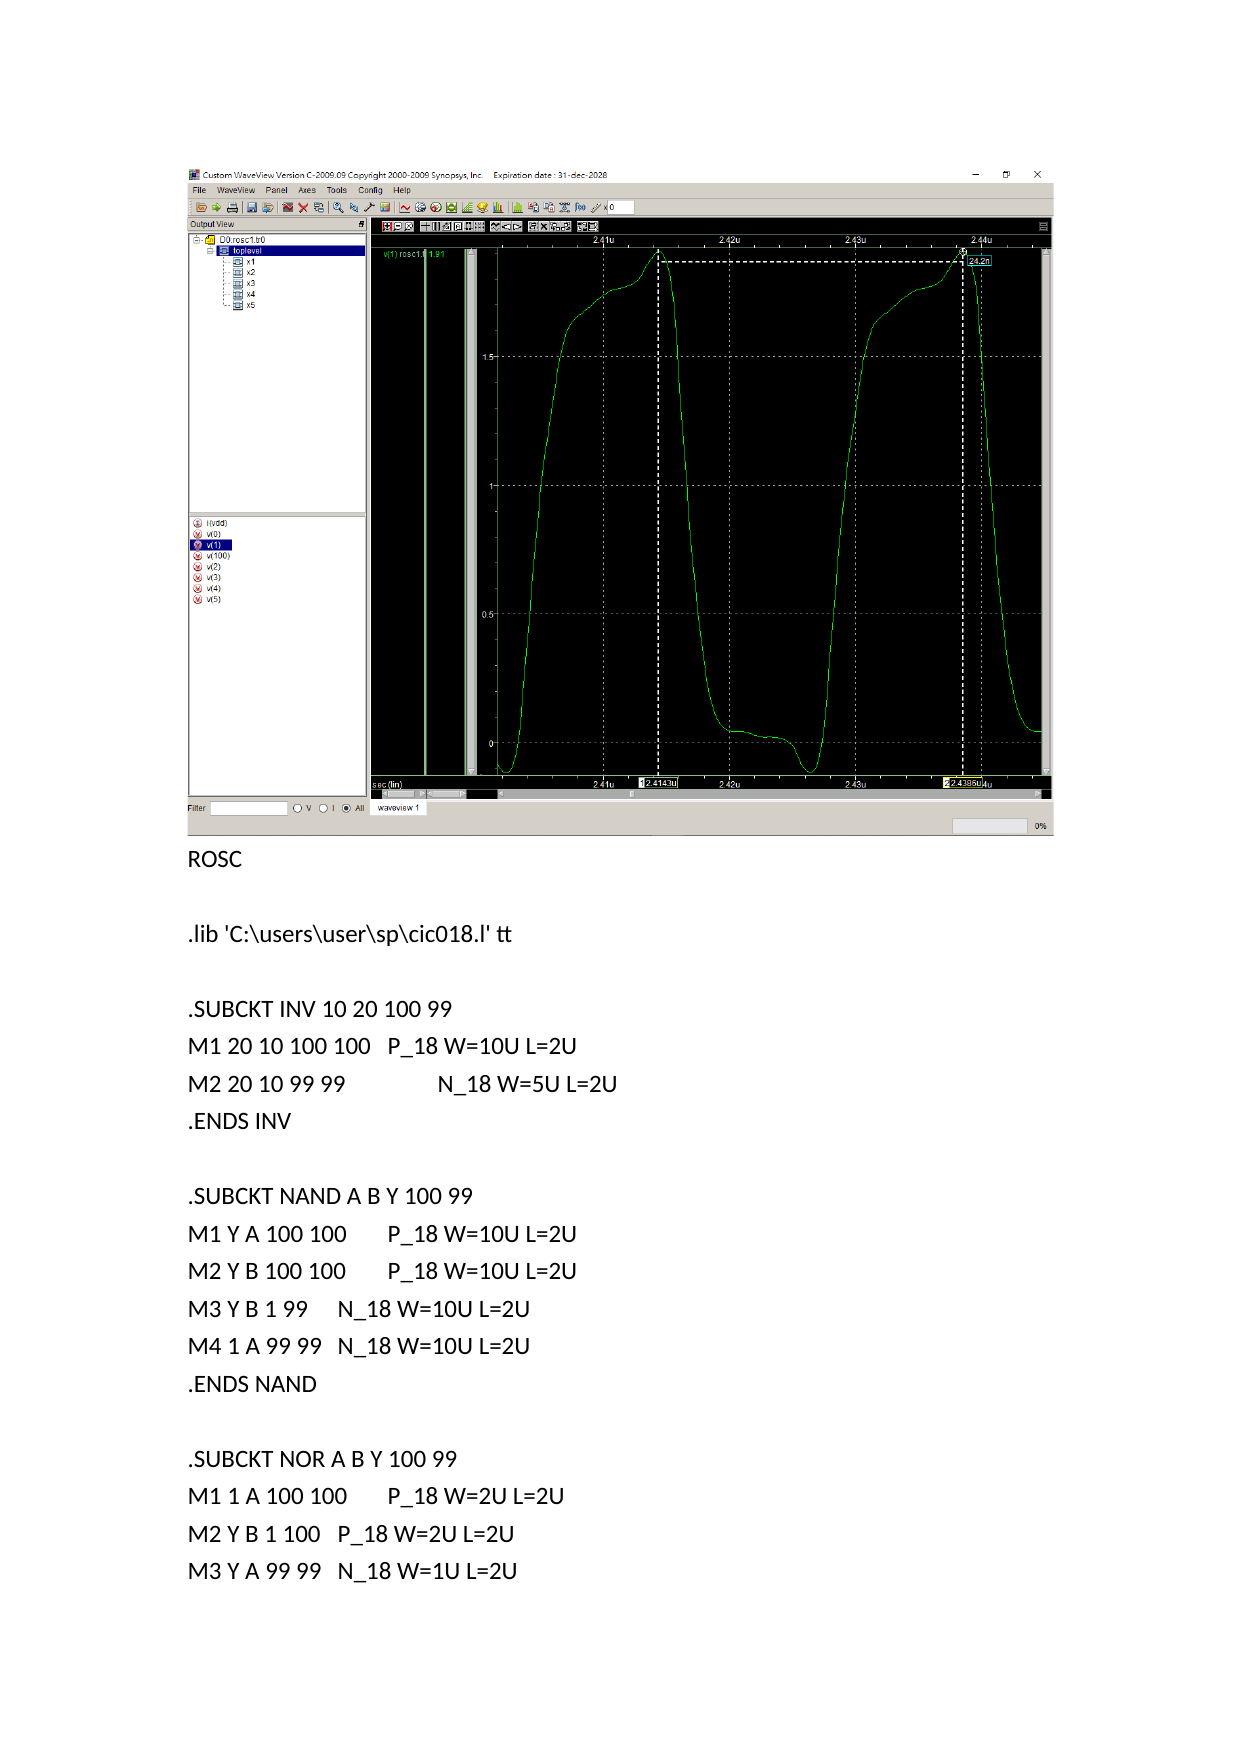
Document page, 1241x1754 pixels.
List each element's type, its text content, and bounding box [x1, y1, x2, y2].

text .lib 'C:\users\user\sp\cic018.l' tt [187, 914, 1053, 952]
text .ENDS NAND [187, 1364, 1053, 1402]
text M4 1 A 99 99 N_18 W=10U L=2U [187, 1327, 1053, 1364]
text M1 Y A 100 100 P_18 W=10U L=2U [187, 1214, 1053, 1252]
text M3 Y B 1 99 N_18 W=10U L=2U [187, 1289, 1053, 1327]
text .SUBCKT INV 10 20 100 99 [187, 989, 1053, 1027]
picture [187, 168, 1054, 836]
text M3 Y A 99 99 N_18 W=1U L=2U [187, 1552, 1053, 1589]
text .SUBCKT NAND A B Y 100 99 [187, 1177, 1053, 1214]
text M1 20 10 100 100 P_18 W=10U L=2U [187, 1027, 1053, 1064]
text M2 20 10 99 99 N_18 W=5U L=2U [187, 1064, 1053, 1102]
text M2 Y B 1 100 P_18 W=2U L=2U [187, 1514, 1053, 1552]
text ROSC [187, 839, 1053, 877]
text .SUBCKT NOR A B Y 100 99 [187, 1439, 1053, 1477]
text M1 1 A 100 100 P_18 W=2U L=2U [187, 1477, 1053, 1514]
text M2 Y B 100 100 P_18 W=10U L=2U [187, 1252, 1053, 1289]
text .ENDS INV [187, 1102, 1053, 1139]
